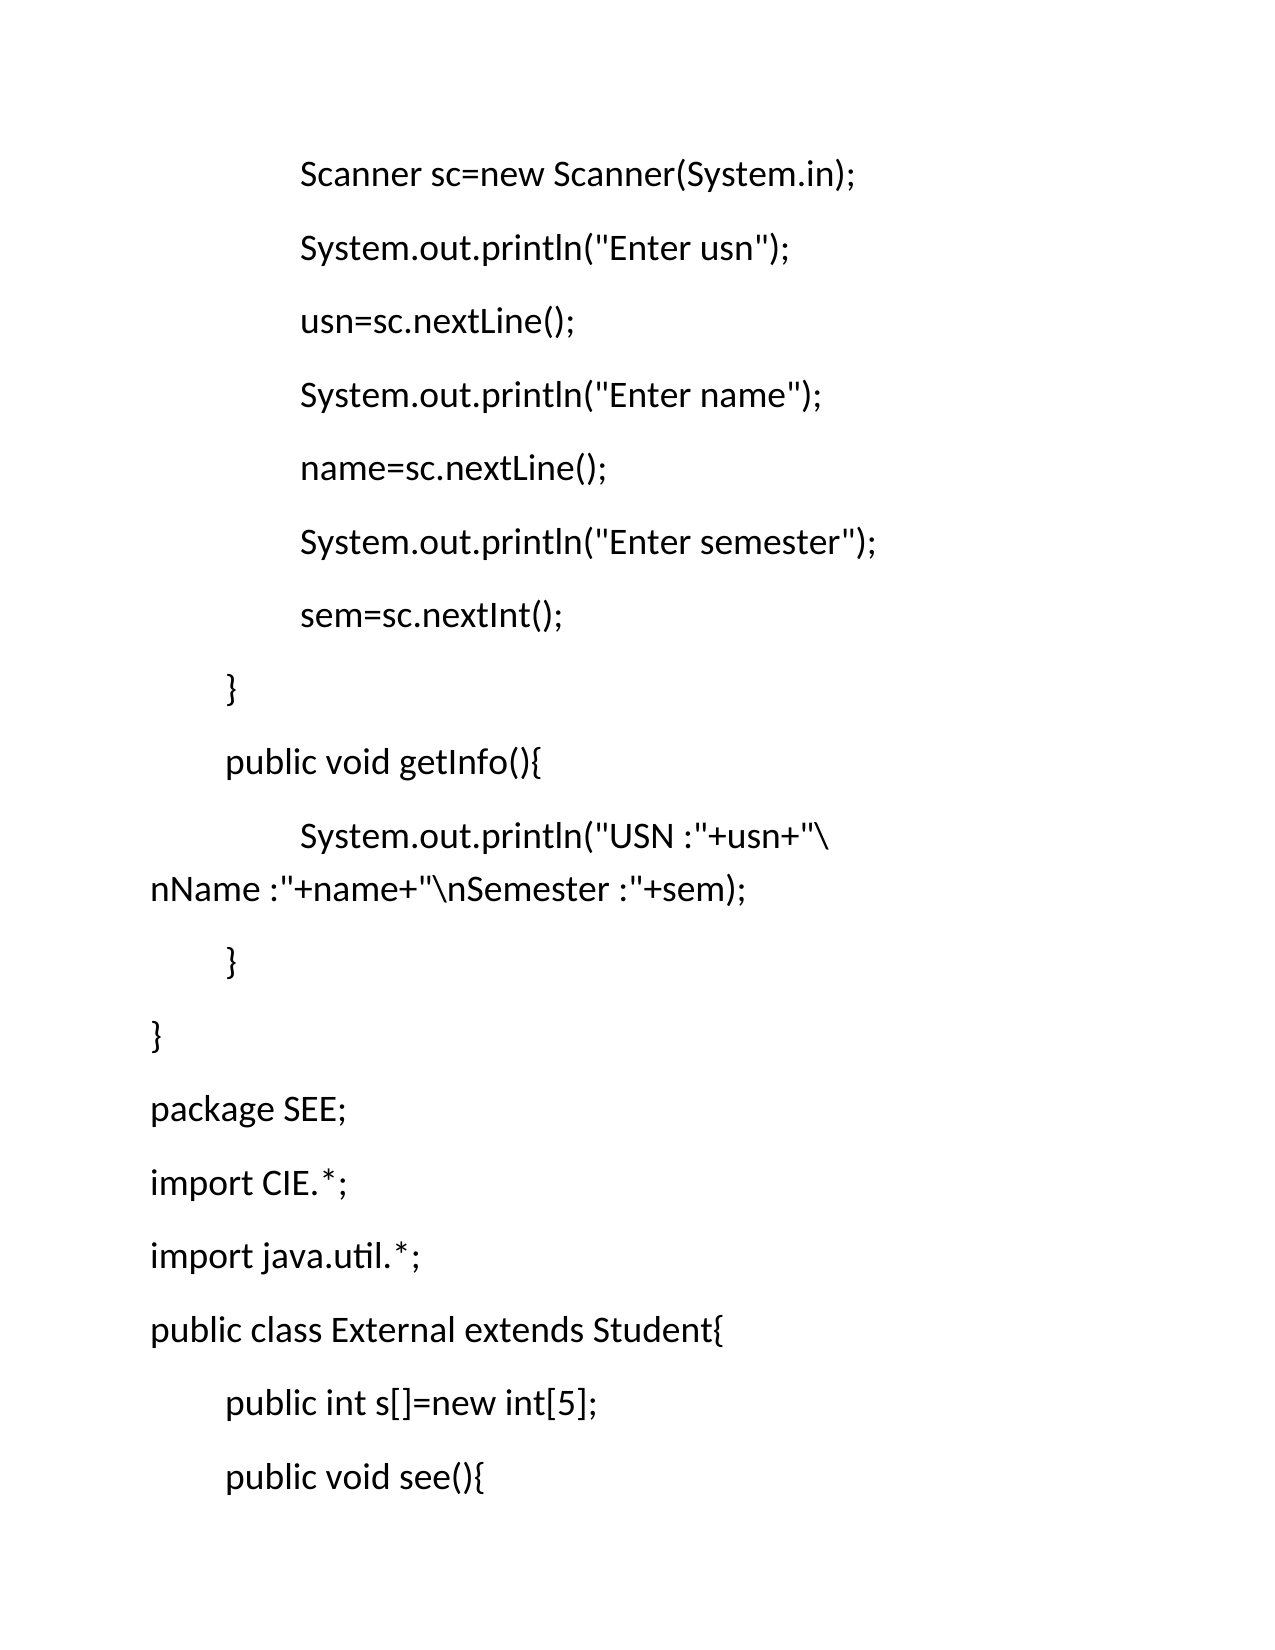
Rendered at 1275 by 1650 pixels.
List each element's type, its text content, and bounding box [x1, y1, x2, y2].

text public void getInfo(){ [150, 738, 1125, 784]
text Scanner sc=new Scanner(System.in); [150, 150, 1125, 196]
text usn=sc.nextLine(); [150, 297, 1125, 343]
text name=sc.nextLine(); [150, 444, 1125, 490]
text } [150, 1012, 1125, 1057]
text import CIE.*; [150, 1159, 1125, 1204]
text package SEE; [150, 1085, 1125, 1131]
text public void see(){ [150, 1453, 1125, 1499]
text System.out.println("USN :"+usn+"\nName :"+name+"\nSemester :"+sem); [150, 812, 1125, 910]
text } [150, 665, 1125, 711]
text import java.util.*; [150, 1232, 1125, 1278]
text System.out.println("Enter name"); [150, 371, 1125, 416]
text sem=sc.nextInt(); [150, 591, 1125, 637]
text public class External extends Student{ [150, 1306, 1125, 1352]
text } [150, 938, 1125, 984]
text System.out.println("Enter semester"); [150, 518, 1125, 563]
text System.out.println("Enter usn"); [150, 223, 1125, 269]
text public int s[]=new int[5]; [150, 1379, 1125, 1425]
